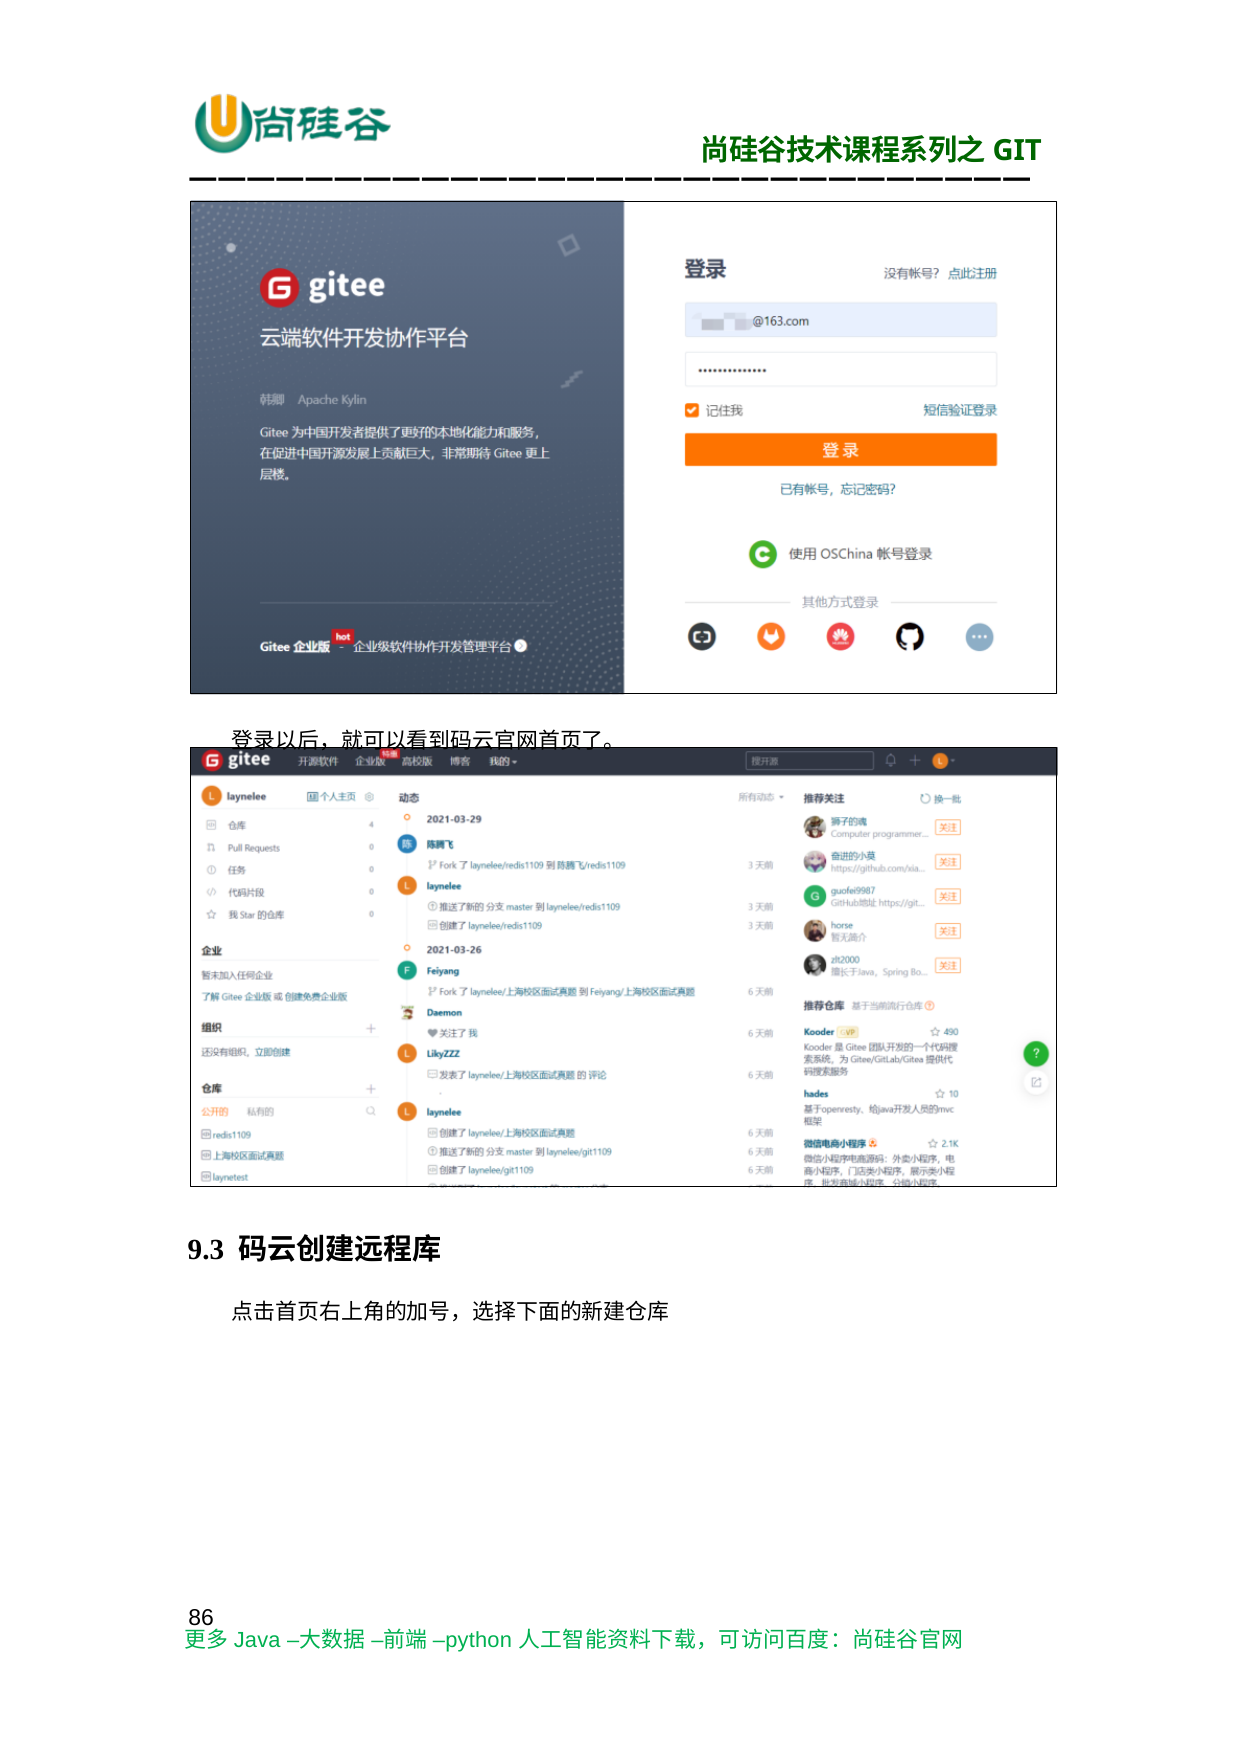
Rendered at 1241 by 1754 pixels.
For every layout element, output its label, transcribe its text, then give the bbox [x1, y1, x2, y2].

picture [187, 88, 396, 159]
text 登录以后，就可以看到码云官网首页了。 [231, 723, 1072, 755]
text 点击首页右上角的加号，选择下面的新建仓库 [231, 1294, 1072, 1326]
picture [191, 748, 1056, 1186]
picture [191, 202, 1056, 693]
list 码云创建远程库 [187, 1228, 1072, 1268]
picture [190, 200, 1058, 695]
picture [190, 755, 1058, 1188]
